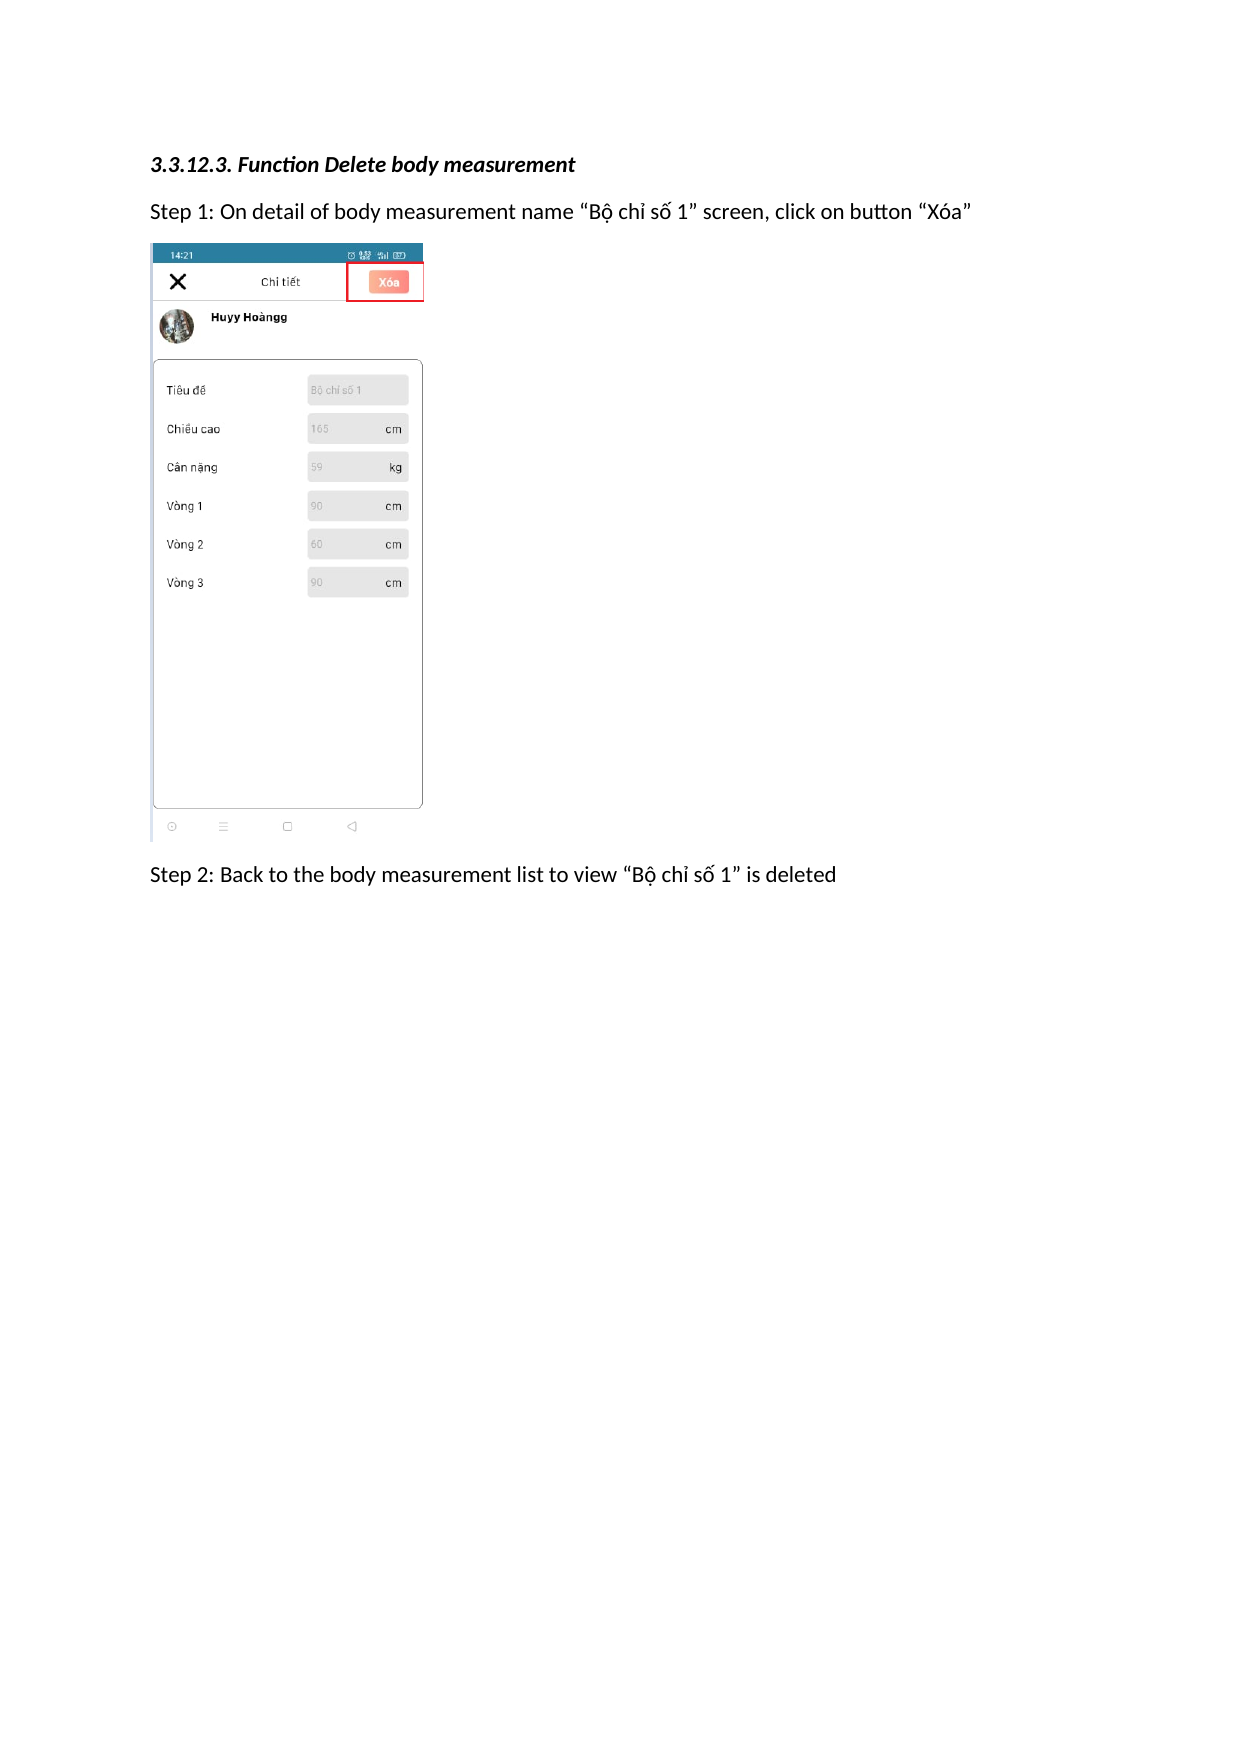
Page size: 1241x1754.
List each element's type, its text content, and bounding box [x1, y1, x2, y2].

text Step 1: On detail of body measurement name “Bộ chỉ số 1” screen, click on button “Xóa” [150, 197, 1093, 225]
text Step 2: Back to the body measurement list to view “Bộ chỉ số 1” is deleted [150, 860, 1093, 888]
picture [150, 243, 424, 842]
text 3.3.12.3. Function Delete body measurement [150, 150, 1093, 178]
